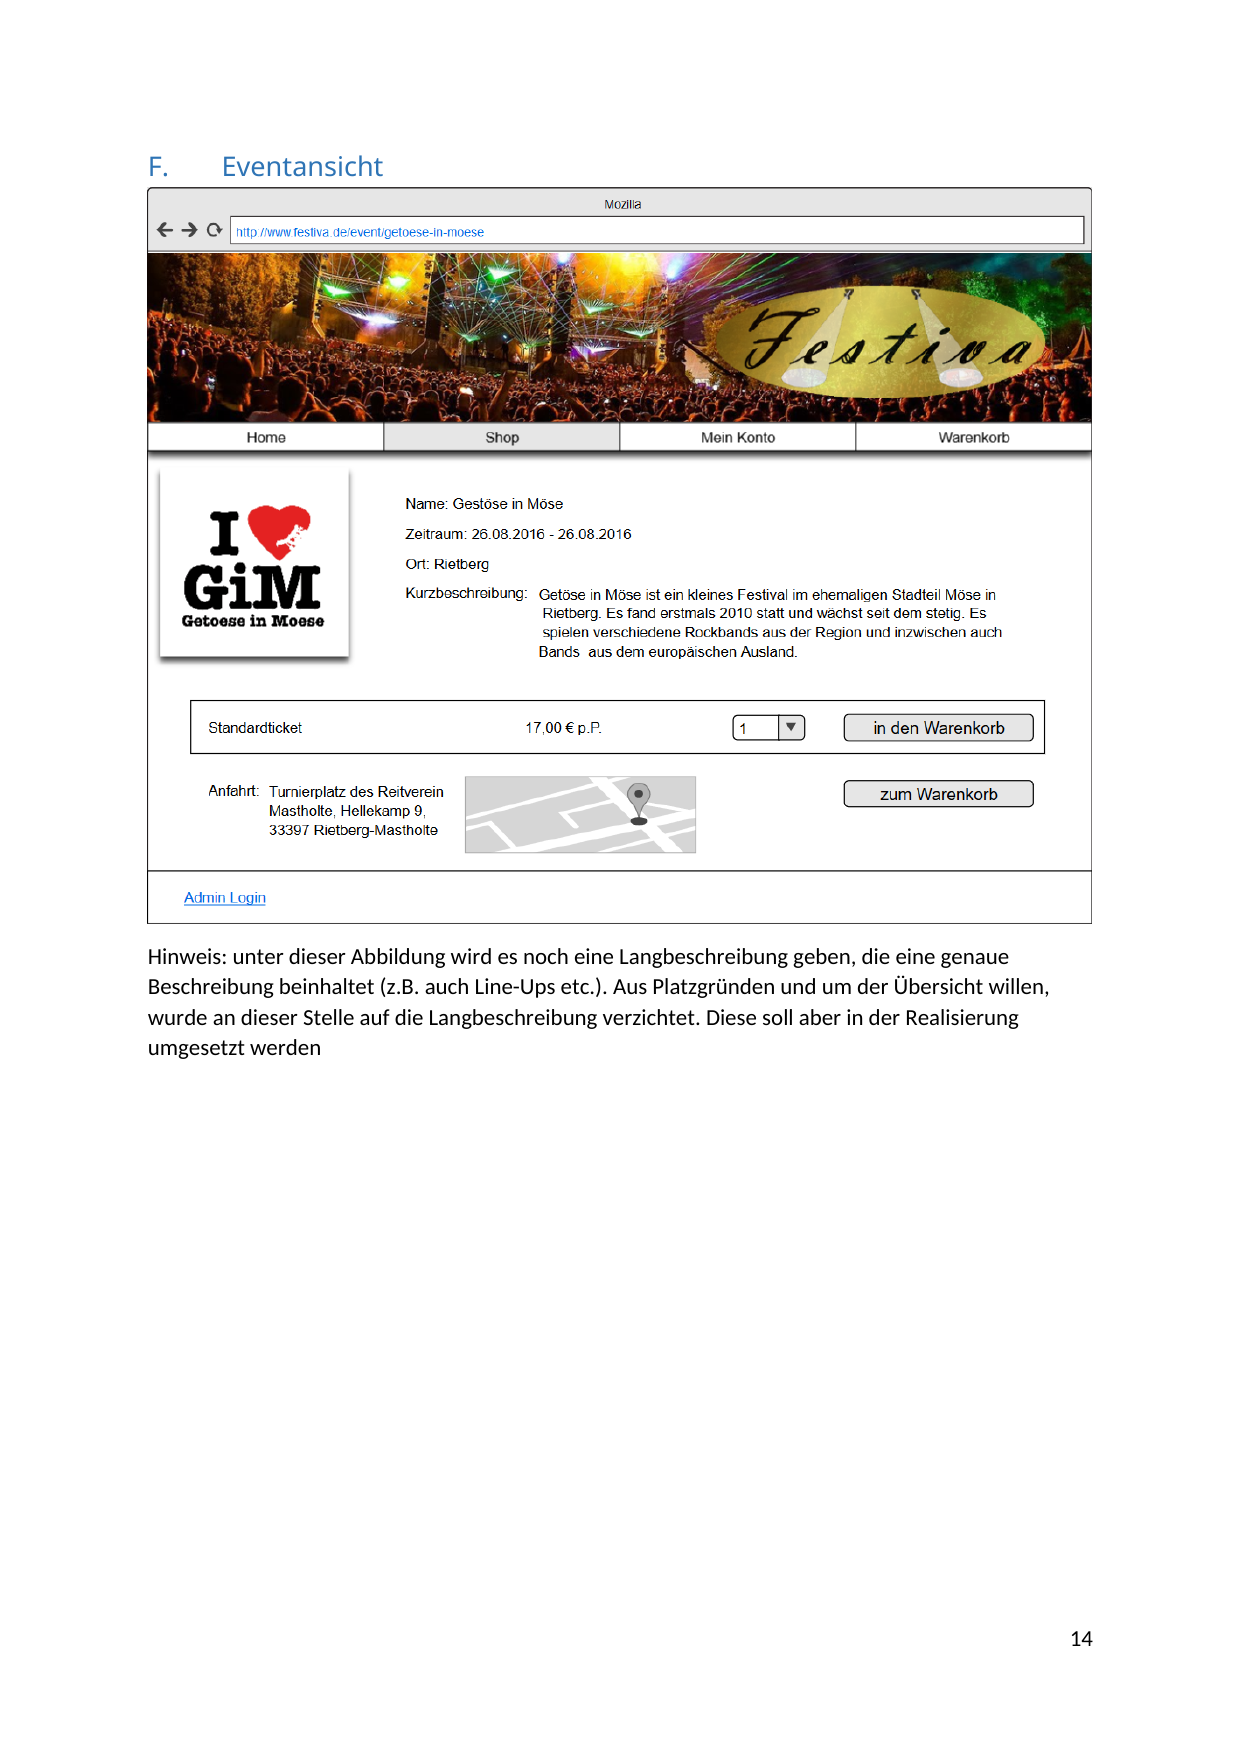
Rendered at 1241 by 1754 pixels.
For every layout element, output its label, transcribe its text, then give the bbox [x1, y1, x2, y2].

text Hinweis: unter dieser Abbildung wird es noch eine Langbeschreibung geben, die eine genaue Beschreibung beinhaltet (z.B. auch Line-Ups etc.). Aus Platzgründen und um der Übersicht willen, wurde an dieser Stelle auf die Langbeschreibung verzichtet. Diese soll aber in der Realisierung umgesetzt werden [148, 942, 1093, 1061]
picture [147, 187, 1092, 924]
subtitle Eventansicht [148, 148, 1093, 184]
